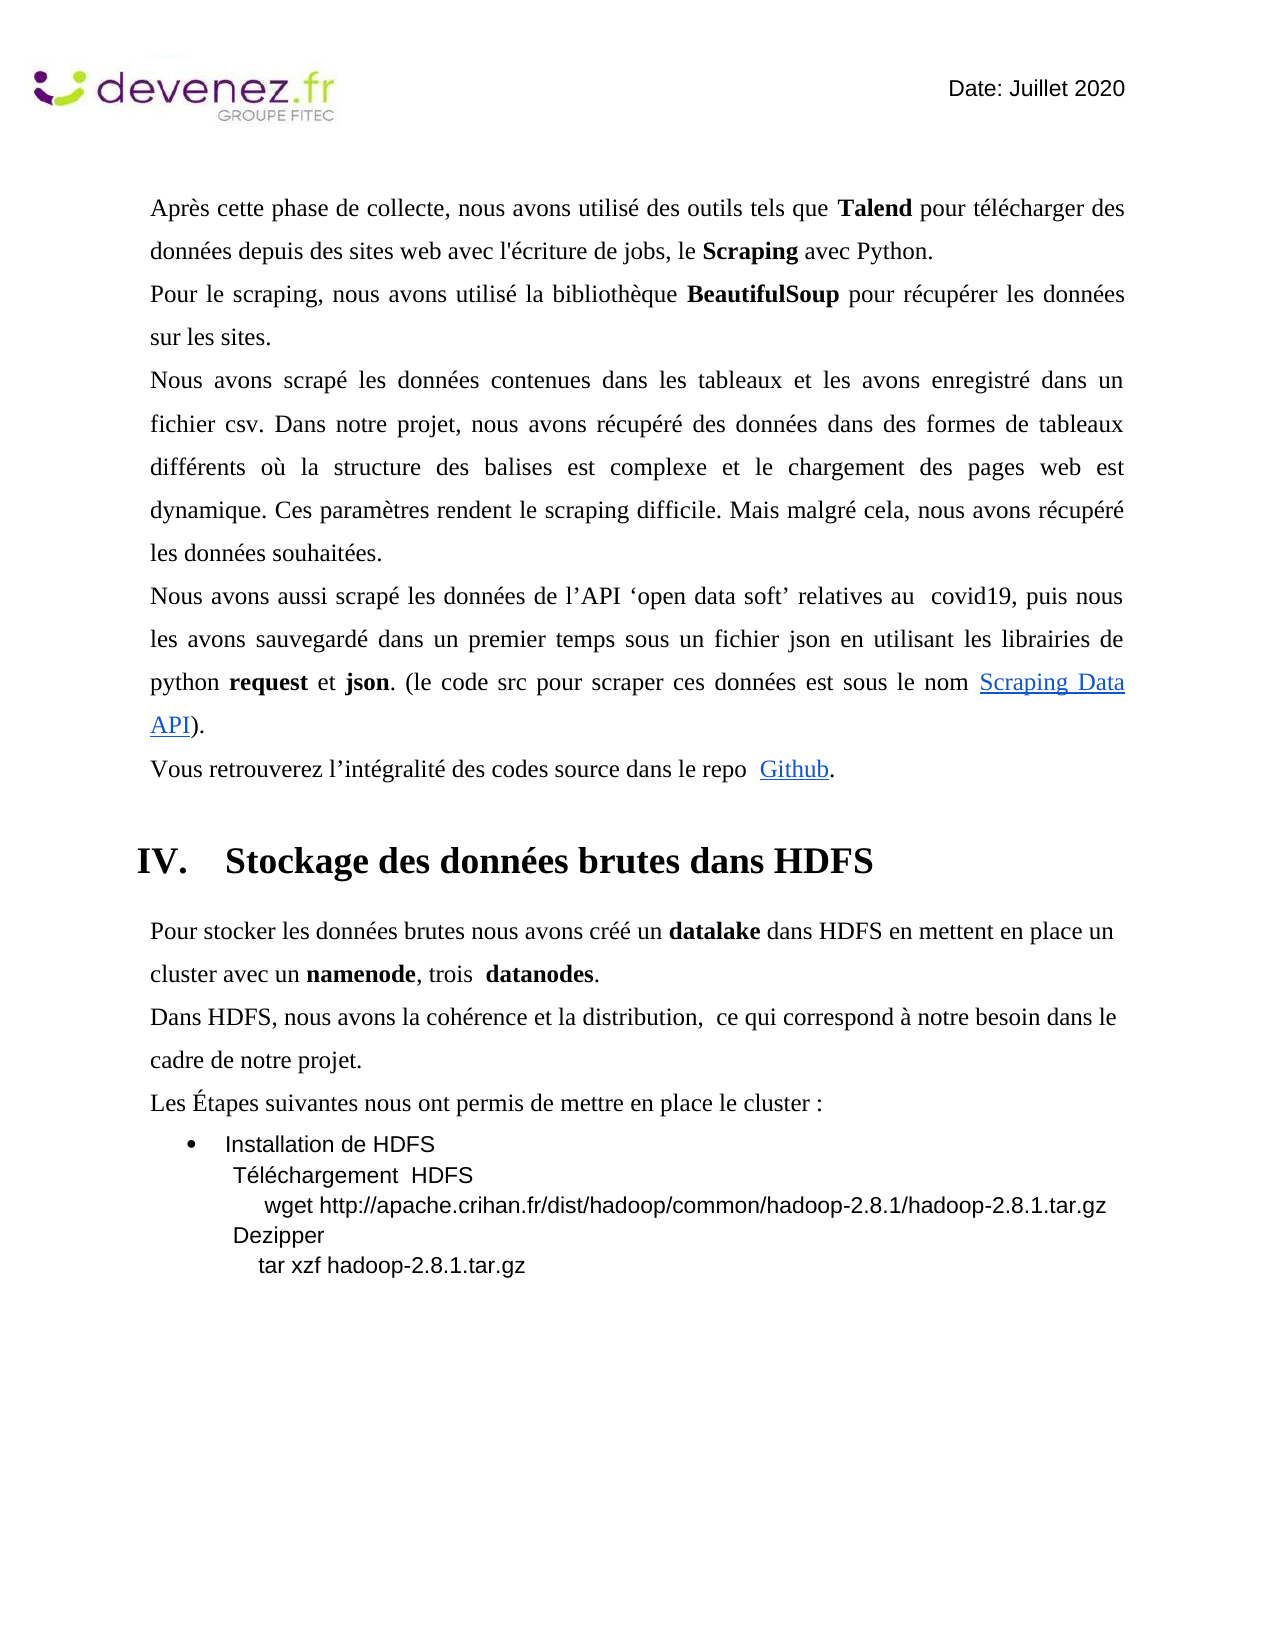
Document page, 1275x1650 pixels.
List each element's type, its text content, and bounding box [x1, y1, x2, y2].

text Téléchargement HDFS [150, 1162, 1125, 1188]
text Après cette phase de collecte, nous avons utilisé des outils tels que Talend pour télécharger des données depuis des sites web avec l'écriture de jobs, le Scraping avec Python. [150, 193, 1125, 265]
text Pour stocker les données brutes nous avons créé un datalake dans HDFS en mettent en place un cluster avec un namenode, trois datanodes. [150, 916, 1125, 988]
text Stockage des données brutes dans HDFS [187, 838, 1125, 882]
text Dans HDFS, nous avons la cohérence et la distribution, ce qui correspond à notre besoin dans le cadre de notre projet. [150, 1002, 1125, 1074]
text Nous avons scrapé les données contenues dans les tableaux et les avons enregistré dans un fichier csv. Dans notre projet, nous avons récupéré des données dans des formes de tableaux différents où la structure des balises est complexe et le chargement des pages web est dynamique. Ces paramètres rendent le scraping difficile. Mais malgré cela, nous avons récupéré les données souhaitées. [150, 366, 1125, 567]
text Pour le scraping, nous avons utilisé la bibliothèque BeautifulSoup pour récupérer les données sur les sites. [150, 279, 1125, 351]
text Les Étapes suivantes nous ont permis de mettre en place le cluster : [150, 1088, 1125, 1117]
list Installation de HDFS [187, 1131, 1125, 1158]
text wget http://apache.crihan.fr/dist/hadoop/common/hadoop-2.8.1/hadoop-2.8.1.tar.gz [150, 1192, 1125, 1218]
text Vous retrouverez l’intégralité des codes source dans le repo Github. [150, 754, 1125, 782]
text Dezipper [150, 1222, 1125, 1248]
text tar xzf hadoop-2.8.1.tar.gz [150, 1252, 1125, 1278]
text Nous avons aussi scrapé les données de l’API ‘open data soft’ relatives au covid19, puis nous les avons sauvegardé dans un premier temps sous un fichier json en utilisant les librairies de python request et json. (le code src pour scraper ces données est sous le nom Scraping Data API). [150, 581, 1125, 739]
picture [6, 55, 372, 130]
